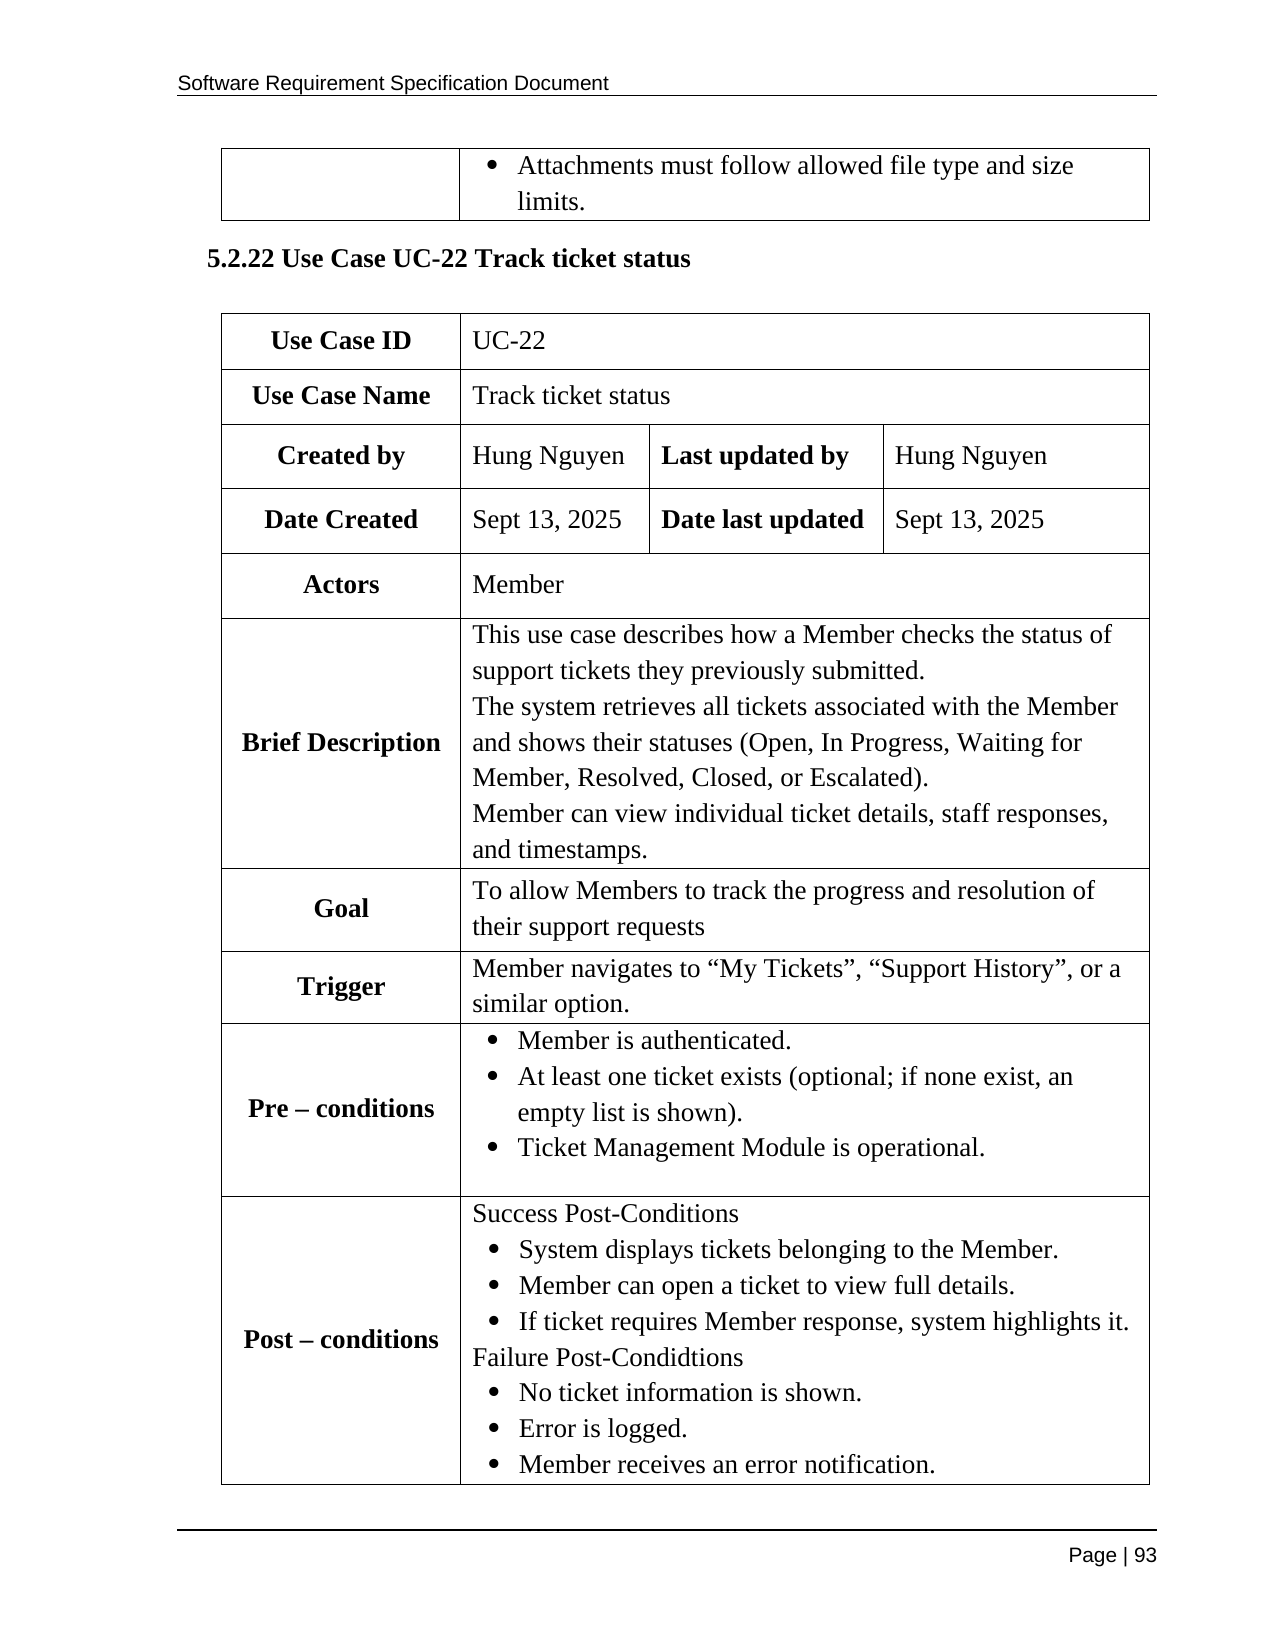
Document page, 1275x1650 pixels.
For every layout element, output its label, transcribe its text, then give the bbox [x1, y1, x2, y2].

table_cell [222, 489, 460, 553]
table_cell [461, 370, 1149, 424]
subtitle 5.2.22 Use Case UC-22 Track ticket status [207, 242, 1157, 273]
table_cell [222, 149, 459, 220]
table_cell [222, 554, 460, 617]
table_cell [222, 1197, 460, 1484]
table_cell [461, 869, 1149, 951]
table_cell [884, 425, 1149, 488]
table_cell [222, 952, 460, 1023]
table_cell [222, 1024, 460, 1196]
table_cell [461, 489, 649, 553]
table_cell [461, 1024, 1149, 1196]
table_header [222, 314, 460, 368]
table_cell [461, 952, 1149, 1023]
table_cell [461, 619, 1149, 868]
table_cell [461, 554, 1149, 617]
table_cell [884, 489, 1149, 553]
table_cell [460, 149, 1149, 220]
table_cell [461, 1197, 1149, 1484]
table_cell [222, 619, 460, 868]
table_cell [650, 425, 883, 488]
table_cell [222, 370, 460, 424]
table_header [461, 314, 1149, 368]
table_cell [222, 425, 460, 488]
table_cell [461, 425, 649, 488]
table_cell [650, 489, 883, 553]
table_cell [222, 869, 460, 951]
